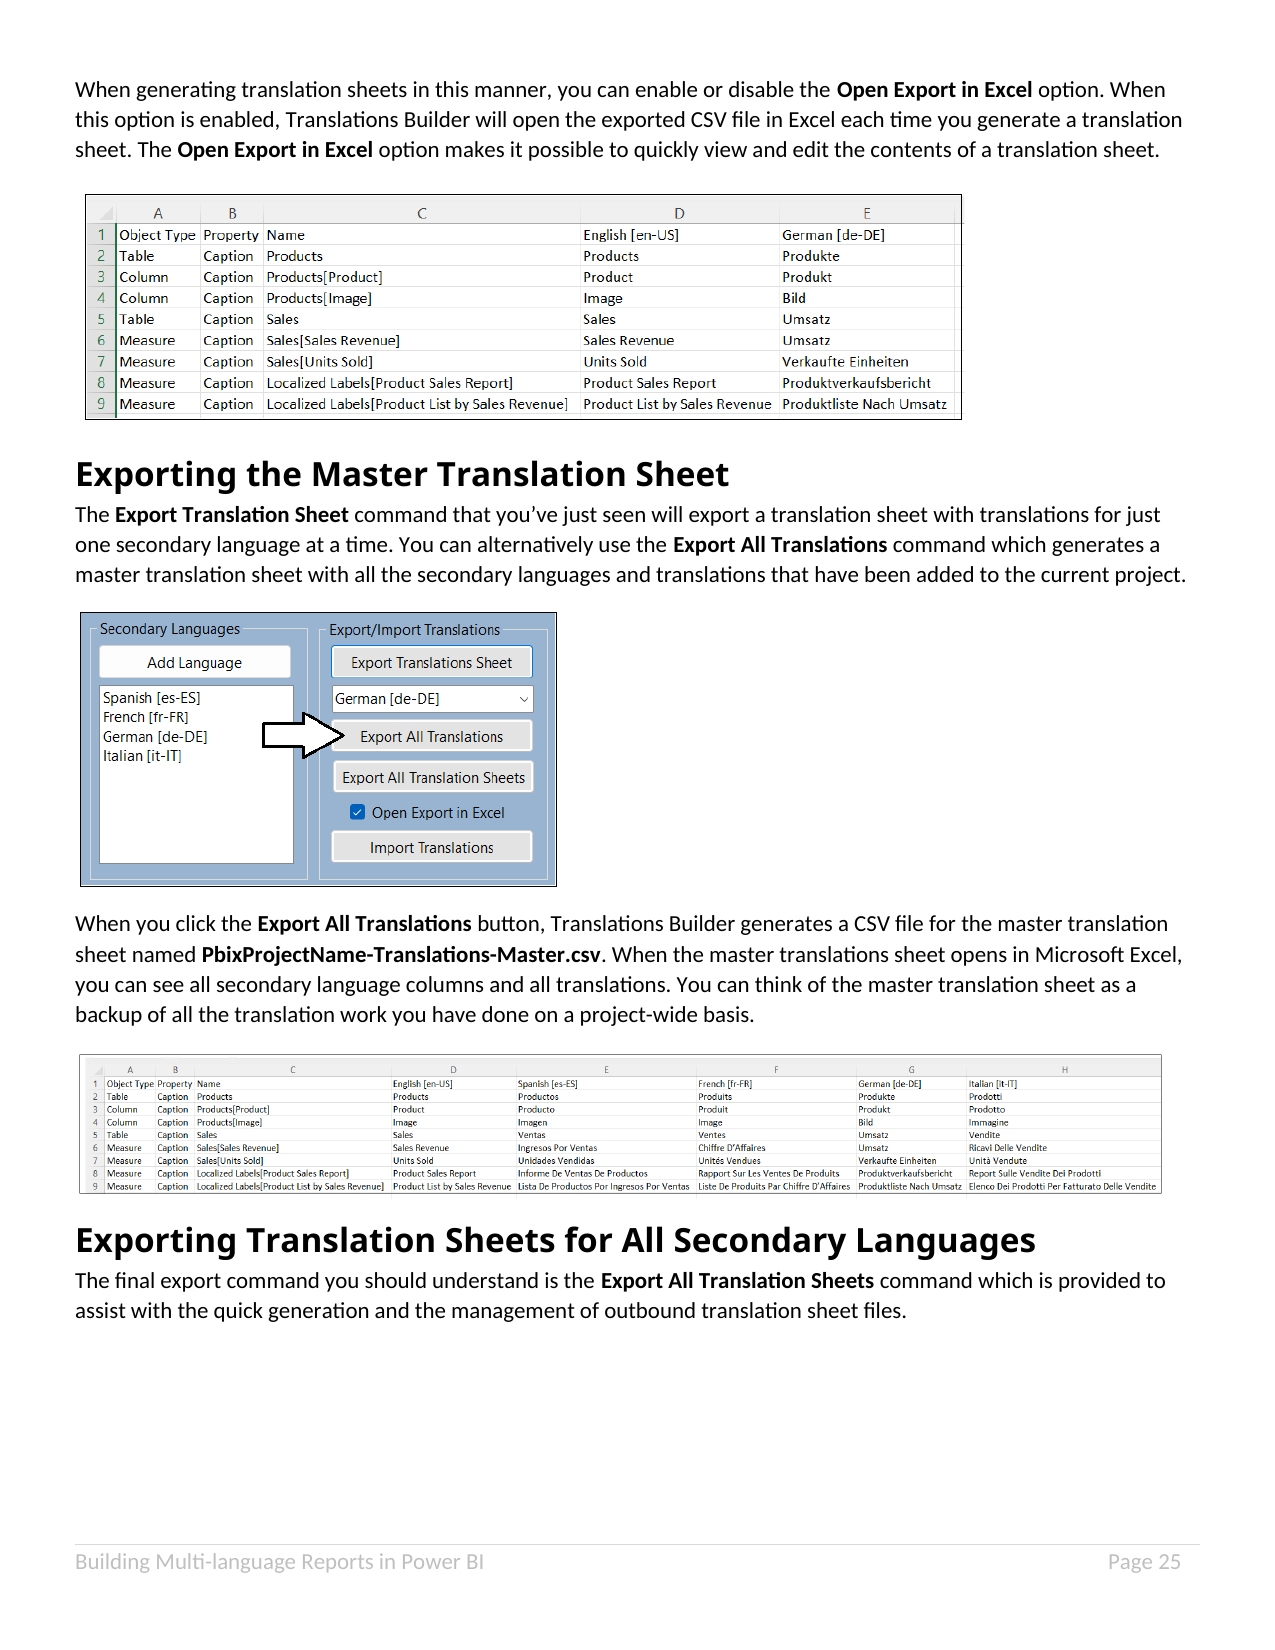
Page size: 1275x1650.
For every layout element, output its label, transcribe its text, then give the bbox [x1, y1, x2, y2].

text When generating translation sheets in this manner, you can enable or disable the Open Export in Excel option. When this option is enabled, Translations Builder will open the exported CSV file in Excel each time you generate a translation sheet. The Open Export in Excel option makes it possible to quickly view and edit the contents of a translation sheet. [75, 75, 1200, 163]
text When you click the Export All Translations button, Translations Builder generates a CSV file for the master translation sheet named PbixProjectName-Translations-Master.csv. When the master translations sheet opens in Microsoft Excel, you can see all secondary language columns and all translations. You can think of the master translation sheet as a backup of all the translation work you have done on a project-wide basis. [75, 909, 1200, 1028]
picture [75, 607, 562, 891]
subtitle Exporting the Master Translation Sheet [75, 451, 1200, 497]
subtitle Exporting Translation Sheets for All Secondary Languages [75, 1217, 1200, 1262]
picture [75, 182, 965, 433]
text The Export Translation Sheet command that you’ve just seen will export a translation sheet with translations for just one secondary language at a time. You can alternatively use the Export All Translations command which generates a master translation sheet with all the secondary languages and translations that have been added to the current project. [75, 500, 1200, 588]
text The final export command you should understand is the Export All Translation Sheets command which is provided to assist with the quick generation and the management of outbound translation sheet files. [75, 1266, 1200, 1324]
picture [75, 1047, 1166, 1199]
